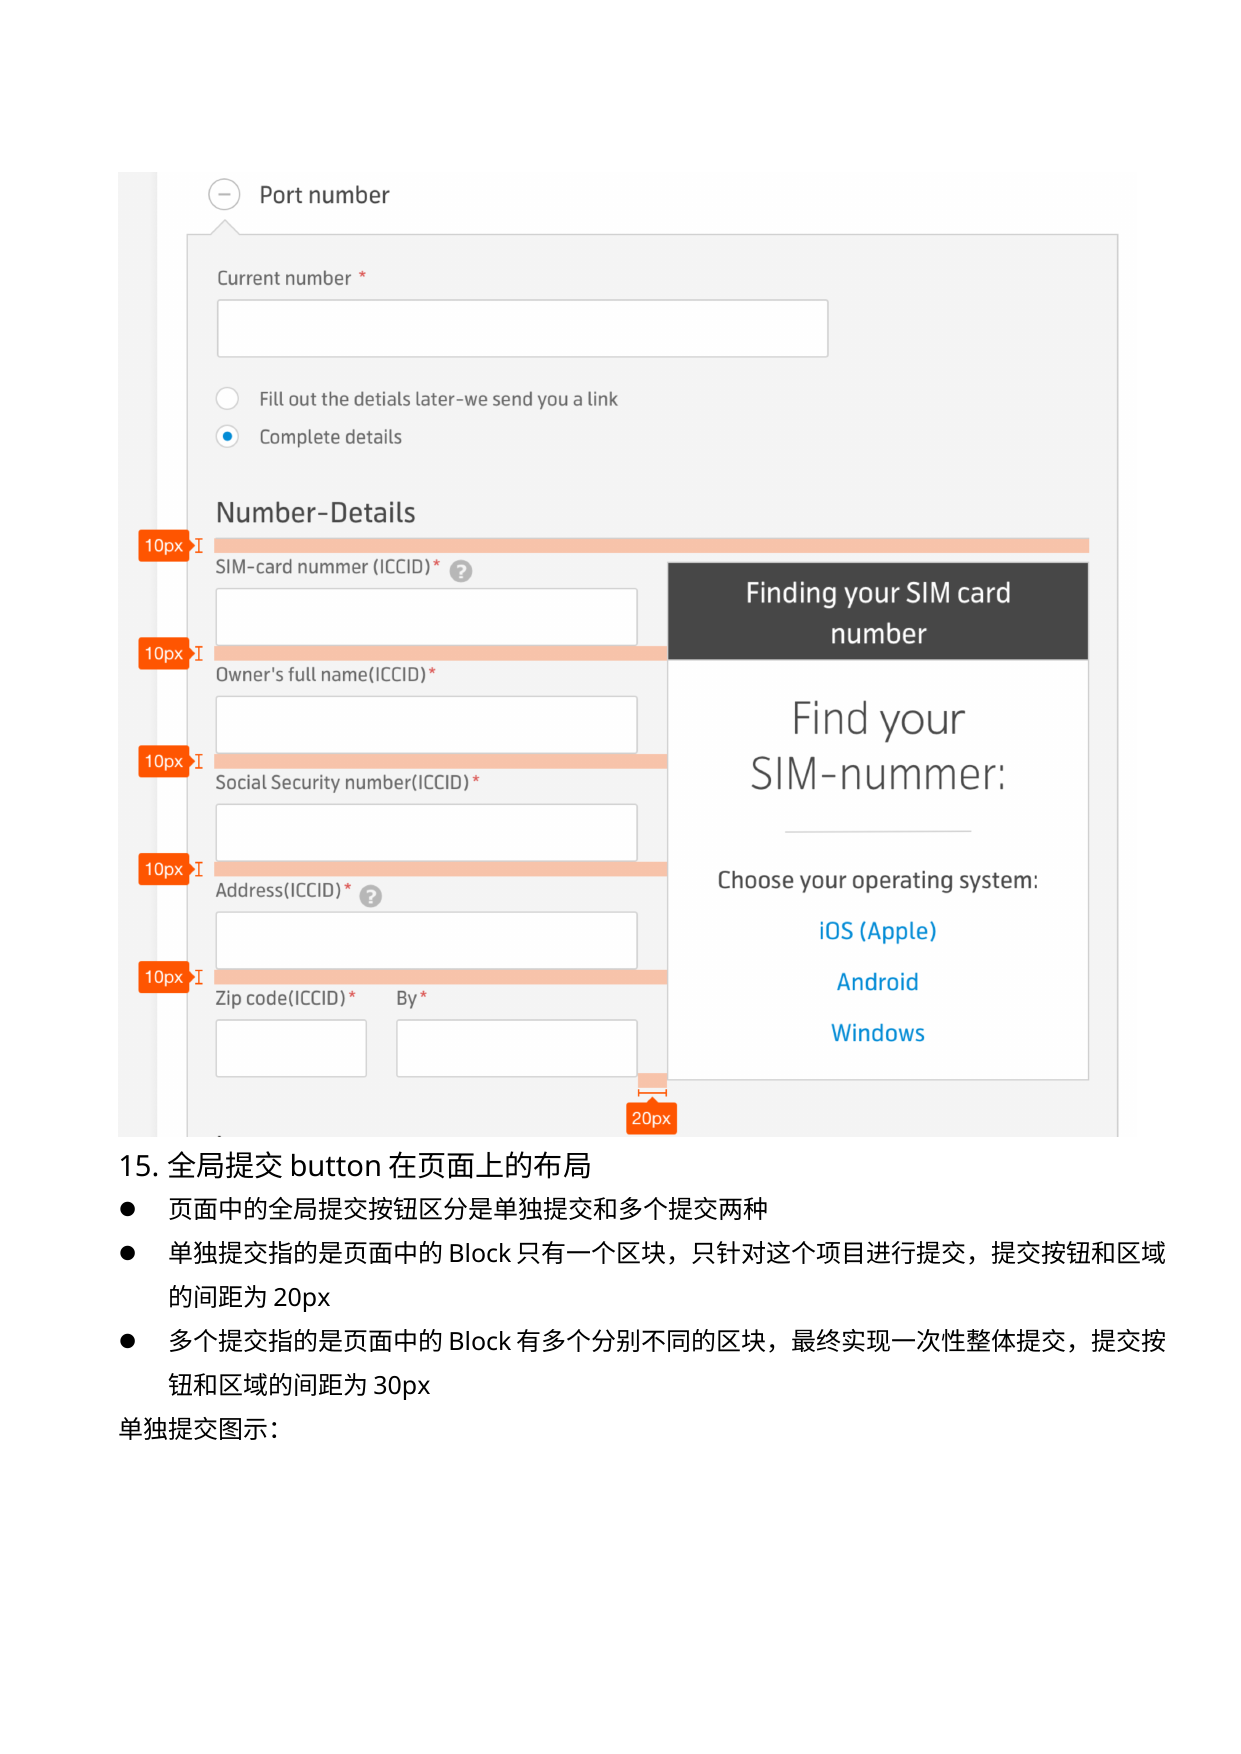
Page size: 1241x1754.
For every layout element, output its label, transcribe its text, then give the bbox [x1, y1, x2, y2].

picture [118, 172, 1137, 1137]
list 页面中的全局提交按钮区分是单独提交和多个提交两种 [118, 1185, 1167, 1229]
text 单独提交图示： [118, 1406, 1167, 1450]
list 单独提交指的是页面中的Block只有一个区块，只针对这个项目进行提交，提交按钮和区域的间距为20px [118, 1229, 1167, 1318]
list 多个提交指的是页面中的Block有多个分别不同的区块，最终实现一次性整体提交，提交按钮和区域的间距为30px [118, 1318, 1167, 1406]
text 15. 全局提交button在页面上的布局 [118, 1141, 1167, 1185]
